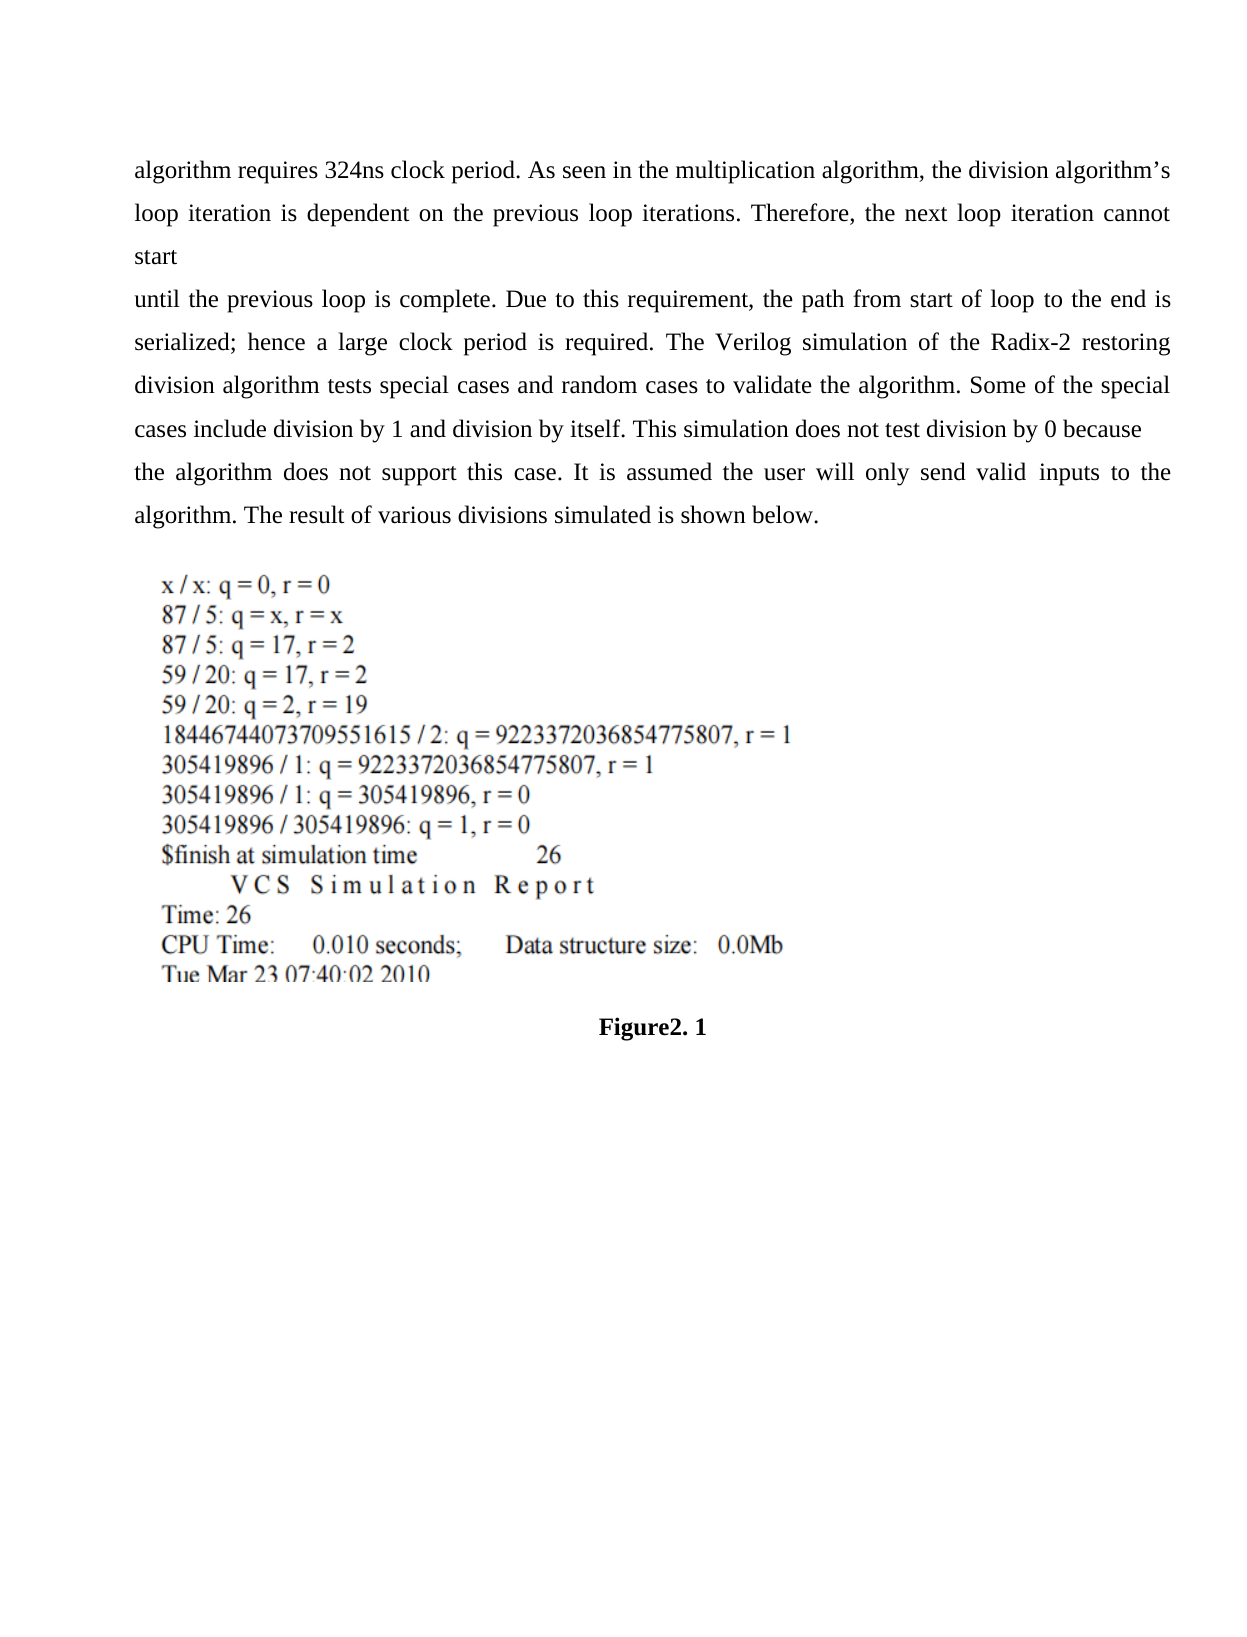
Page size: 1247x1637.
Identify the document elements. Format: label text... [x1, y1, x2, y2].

text until the previous loop is complete. Due to this requirement, the path from start of loop to the end is serialized; hence a large clock period is required. The Verilog simulation of the Radix-2 restoring division algorithm tests special cases and random cases to validate the algorithm. Some of the special cases include division by 1 and division by itself. This simulation does not test division by 0 because [134, 284, 1171, 442]
picture [134, 543, 1092, 982]
text the algorithm does not support this case. It is assumed the user will only send valid inputs to the algorithm. The result of various divisions simulated is shown below. [134, 457, 1171, 529]
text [134, 155, 1171, 270]
